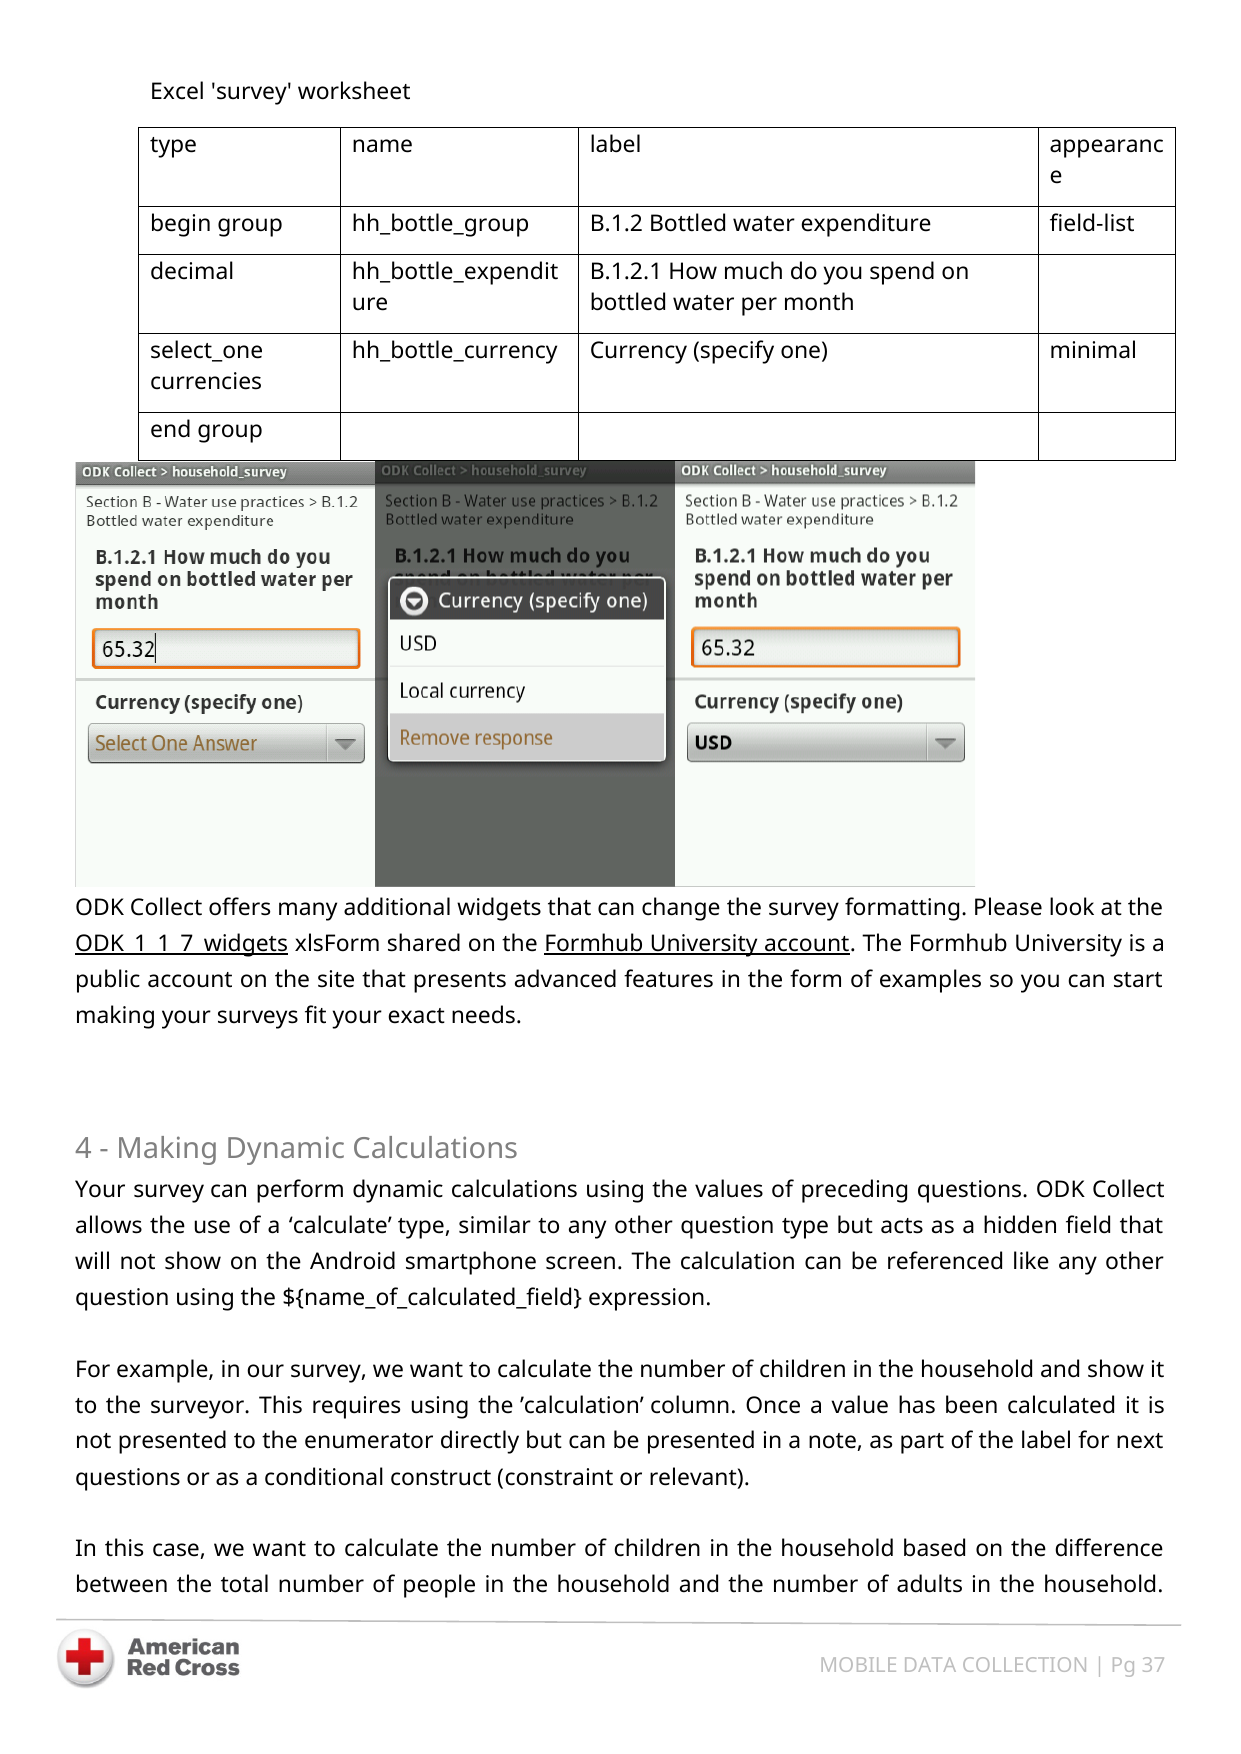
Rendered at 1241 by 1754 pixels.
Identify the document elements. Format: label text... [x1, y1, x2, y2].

text For example, in our survey, we want to calculate the number of children in the household and show it to the surveyor. This requires using the ’calculation’ column. Once a value has been calculated it is not presented to the enumerator directly but can be presented in a note, as part of the label for next questions or as a conditional construct (constraint or relevant). [75, 1353, 1165, 1492]
table_cell begin group [139, 207, 340, 254]
table_header appearance [1039, 128, 1175, 206]
picture [37, 1625, 263, 1689]
table_cell [579, 413, 1038, 460]
table_header label [579, 128, 1038, 206]
table_cell select_one currencies [139, 334, 340, 412]
table_cell field-list [1039, 207, 1175, 254]
table_header type [139, 128, 340, 206]
text Your survey can perform dynamic calculations using the values of preceding questions. ODK Collect allows the use of a ‘calculate’ type, similar to any other question type but acts as a hidden field that will not show on the Android smartphone screen. The calculation can be referenced like any other question using the ${name_of_calculated_field} expression. [75, 1173, 1165, 1312]
table_cell hh_bottle_expenditure [341, 255, 578, 333]
table_cell decimal [139, 255, 340, 333]
table_cell end group [139, 413, 340, 460]
picture [75, 461, 976, 887]
table_cell [1039, 413, 1175, 460]
table_cell Currency (specify one) [579, 334, 1038, 412]
text ODK Collect offers many additional widgets that can change the survey formatting. Please look at the ODK_1_1_7_widgets xlsForm shared on the Formhub University account. The Formhub University is a public account on the site that presents advanced features in the form of examples so you can start making your surveys fit your exact needs. [75, 891, 1165, 1030]
subtitle 4 - Making Dynamic Calculations [75, 1127, 1165, 1167]
table_cell B.1.2 Bottled water expenditure [579, 207, 1038, 254]
table_cell [341, 413, 578, 460]
table_header name [341, 128, 578, 206]
table_cell minimal [1039, 334, 1175, 412]
table_cell [1039, 255, 1175, 333]
table_cell hh_bottle_group [341, 207, 578, 254]
table_cell B.1.2.1 How much do you spend on bottled water per month [579, 255, 1038, 333]
table_cell hh_bottle_currency [341, 334, 578, 412]
text Excel 'survey' worksheet [75, 75, 1165, 106]
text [75, 1532, 1165, 1599]
